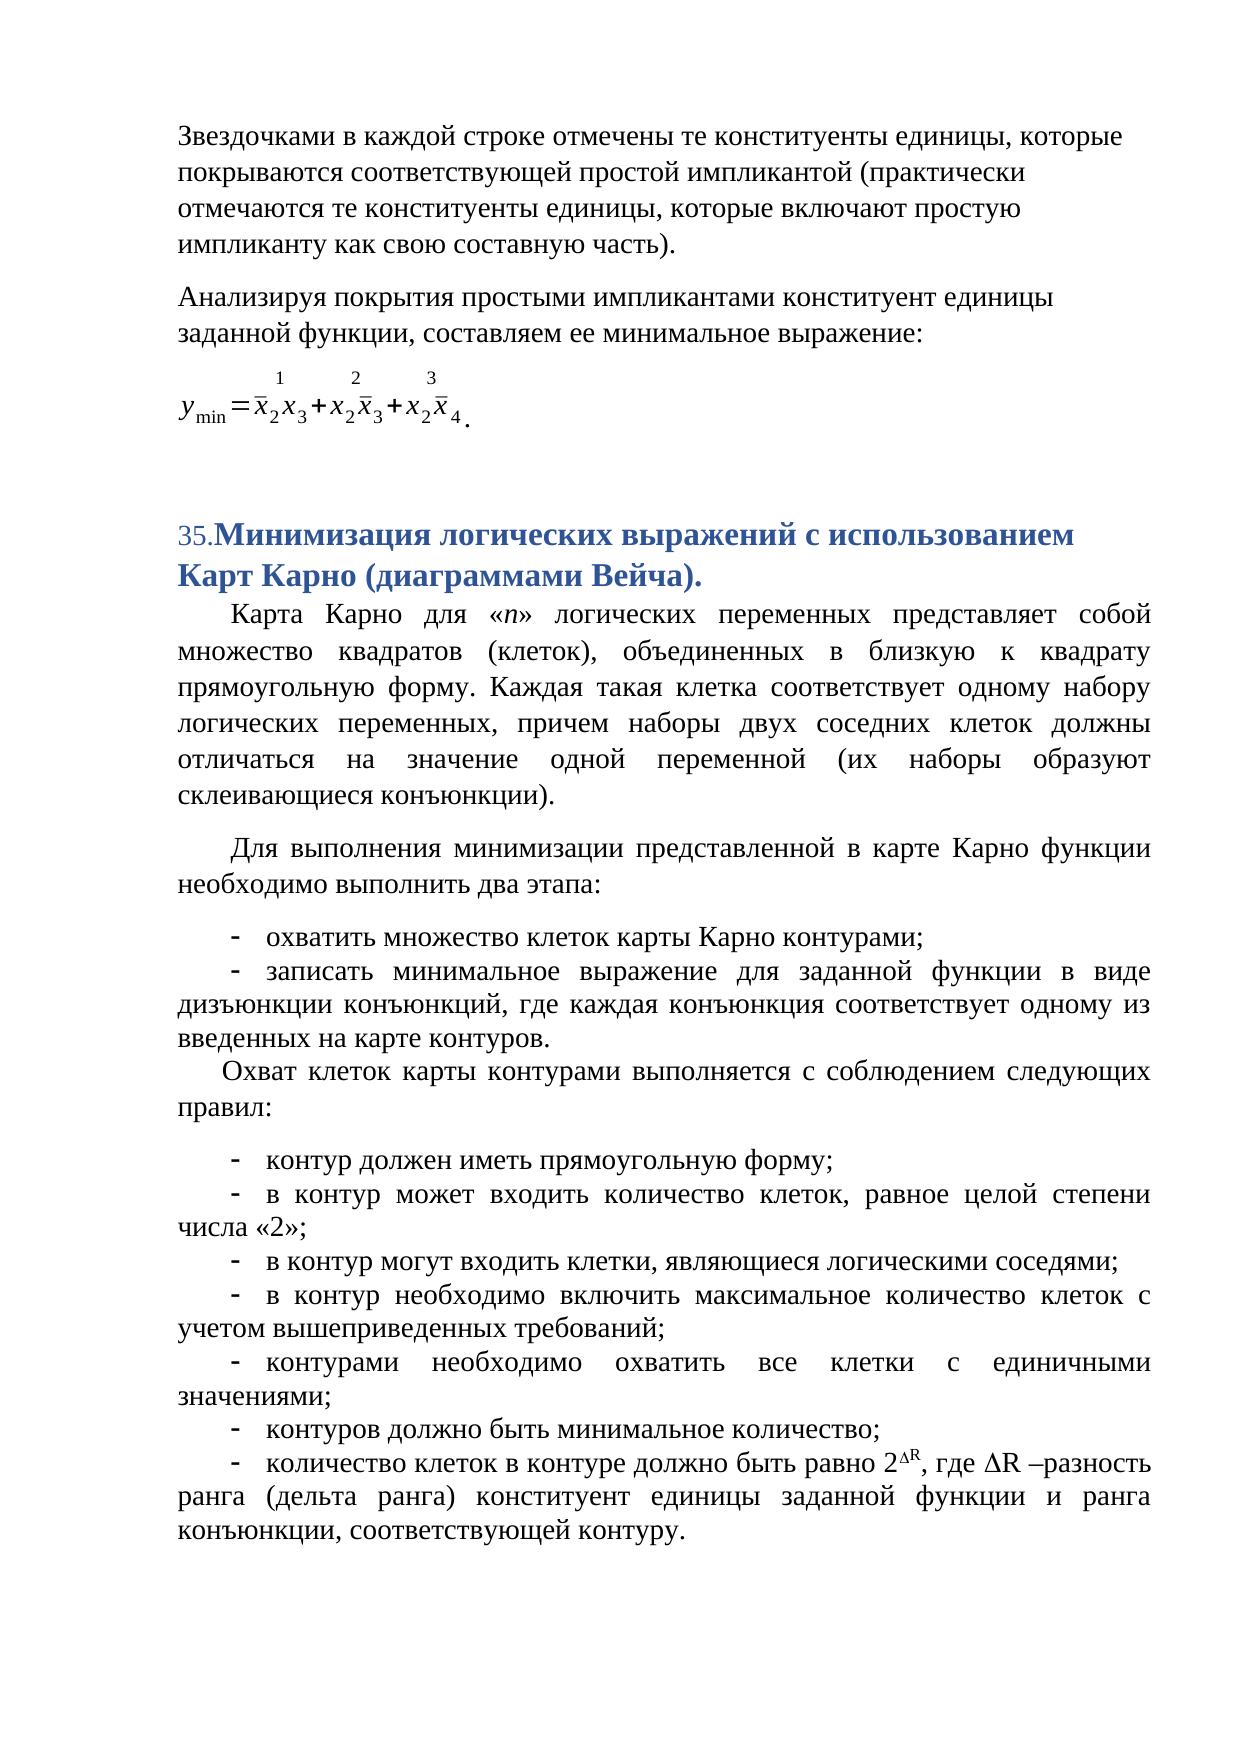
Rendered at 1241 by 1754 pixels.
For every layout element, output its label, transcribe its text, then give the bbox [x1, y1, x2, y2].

list в контур могут входить клетки, являющиеся логическими соседями; [177, 1243, 1152, 1277]
text Для выполнения минимизации представленной в карте Карно функции необходимо выполнить два этапа: [177, 830, 1152, 900]
list в контур может входить количество клеток, равное целой степени числа «2»; [177, 1176, 1152, 1243]
list Охват клеток карты контурами выполняется с соблюдением следующих правил: [177, 1053, 1152, 1123]
list контурами необходимо охватить все клетки с единичными значениями; [177, 1344, 1152, 1411]
subtitle 35.Минимизация логических выражений с использованием Карт Карно (диаграммами Вейча). [177, 514, 1152, 593]
text Звездочками в каждой строке отмечены те конституенты единицы, которые покрываются соответствующей простой импликантой (практически отмечаются те конституенты единицы, которые включают простую импликанту как свою составную часть). [177, 118, 1152, 260]
list в контур необходимо включить максимальное количество клеток с учетом вышеприведенных требований; [177, 1277, 1152, 1344]
list контур должен иметь прямоугольную форму; [177, 1142, 1152, 1176]
list количество клеток в контуре должно быть равно 2R, где R –разность ранга (дельта ранга) конституент единицы заданной функции и ранга конъюнкции, соответствующей контуру. [177, 1445, 1152, 1546]
list записать минимальное выражение для заданной функции в виде дизъюнкции конъюнкций, где каждая конъюнкция соответствует одному из введенных на карте контуров. [177, 953, 1152, 1053]
text Анализируя покрытия простыми импликантами конституент единицы заданной функции, составляем ее минимальное выражение: [177, 279, 1152, 349]
text Карта Карно для «n» логических переменных представляет собой множество квадратов (клеток), объединенных в близкую к квадрату прямоугольную форму. Каждая такая клетка соответствует одному набору логических переменных, причем наборы двух соседних клеток должны отличаться на значение одной переменной (их наборы образуют склеивающиеся конъюнкции). [177, 596, 1152, 811]
list контуров должно быть минимальное количество; [177, 1411, 1152, 1445]
text . [177, 368, 1152, 433]
list охватить множество клеток карты Карно контурами; [177, 919, 1152, 953]
